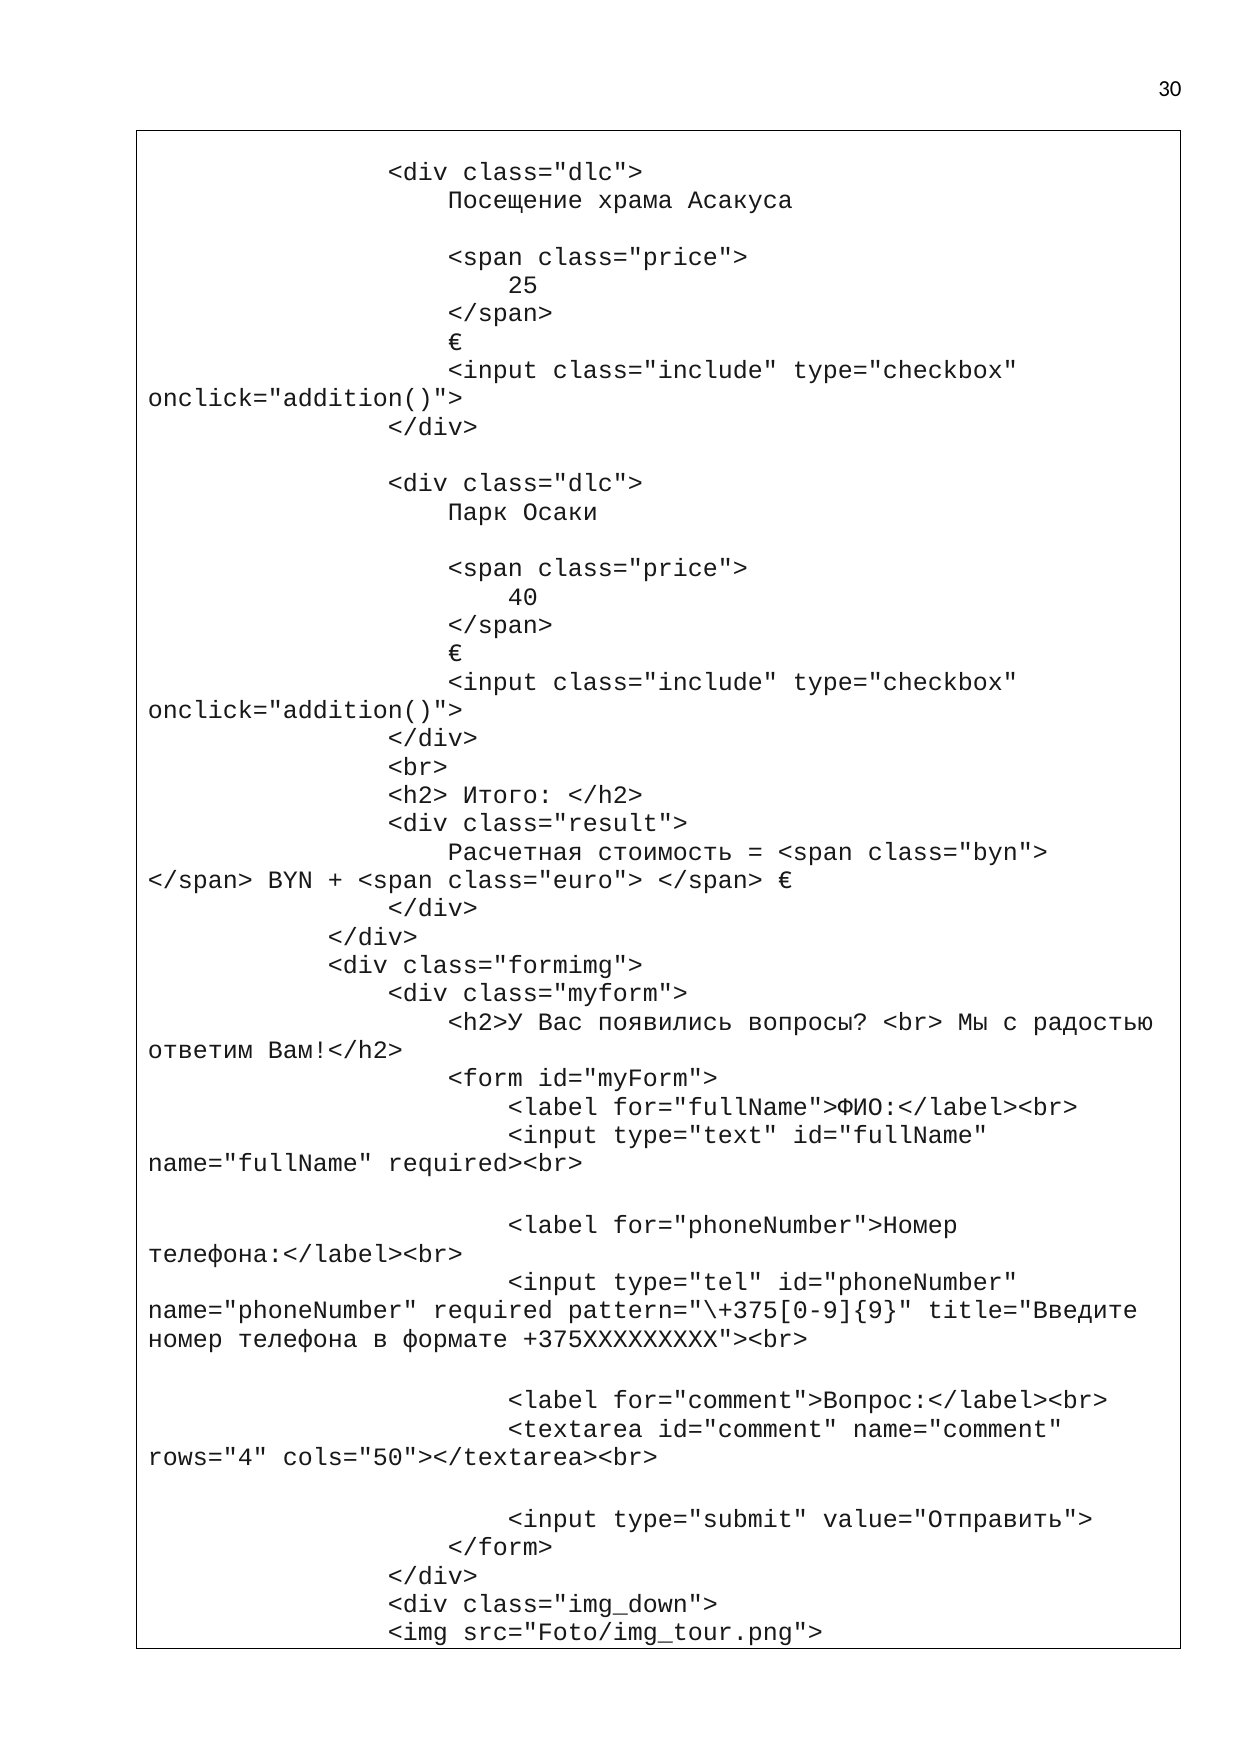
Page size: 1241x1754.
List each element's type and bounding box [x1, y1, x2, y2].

table_header [137, 131, 1180, 1648]
